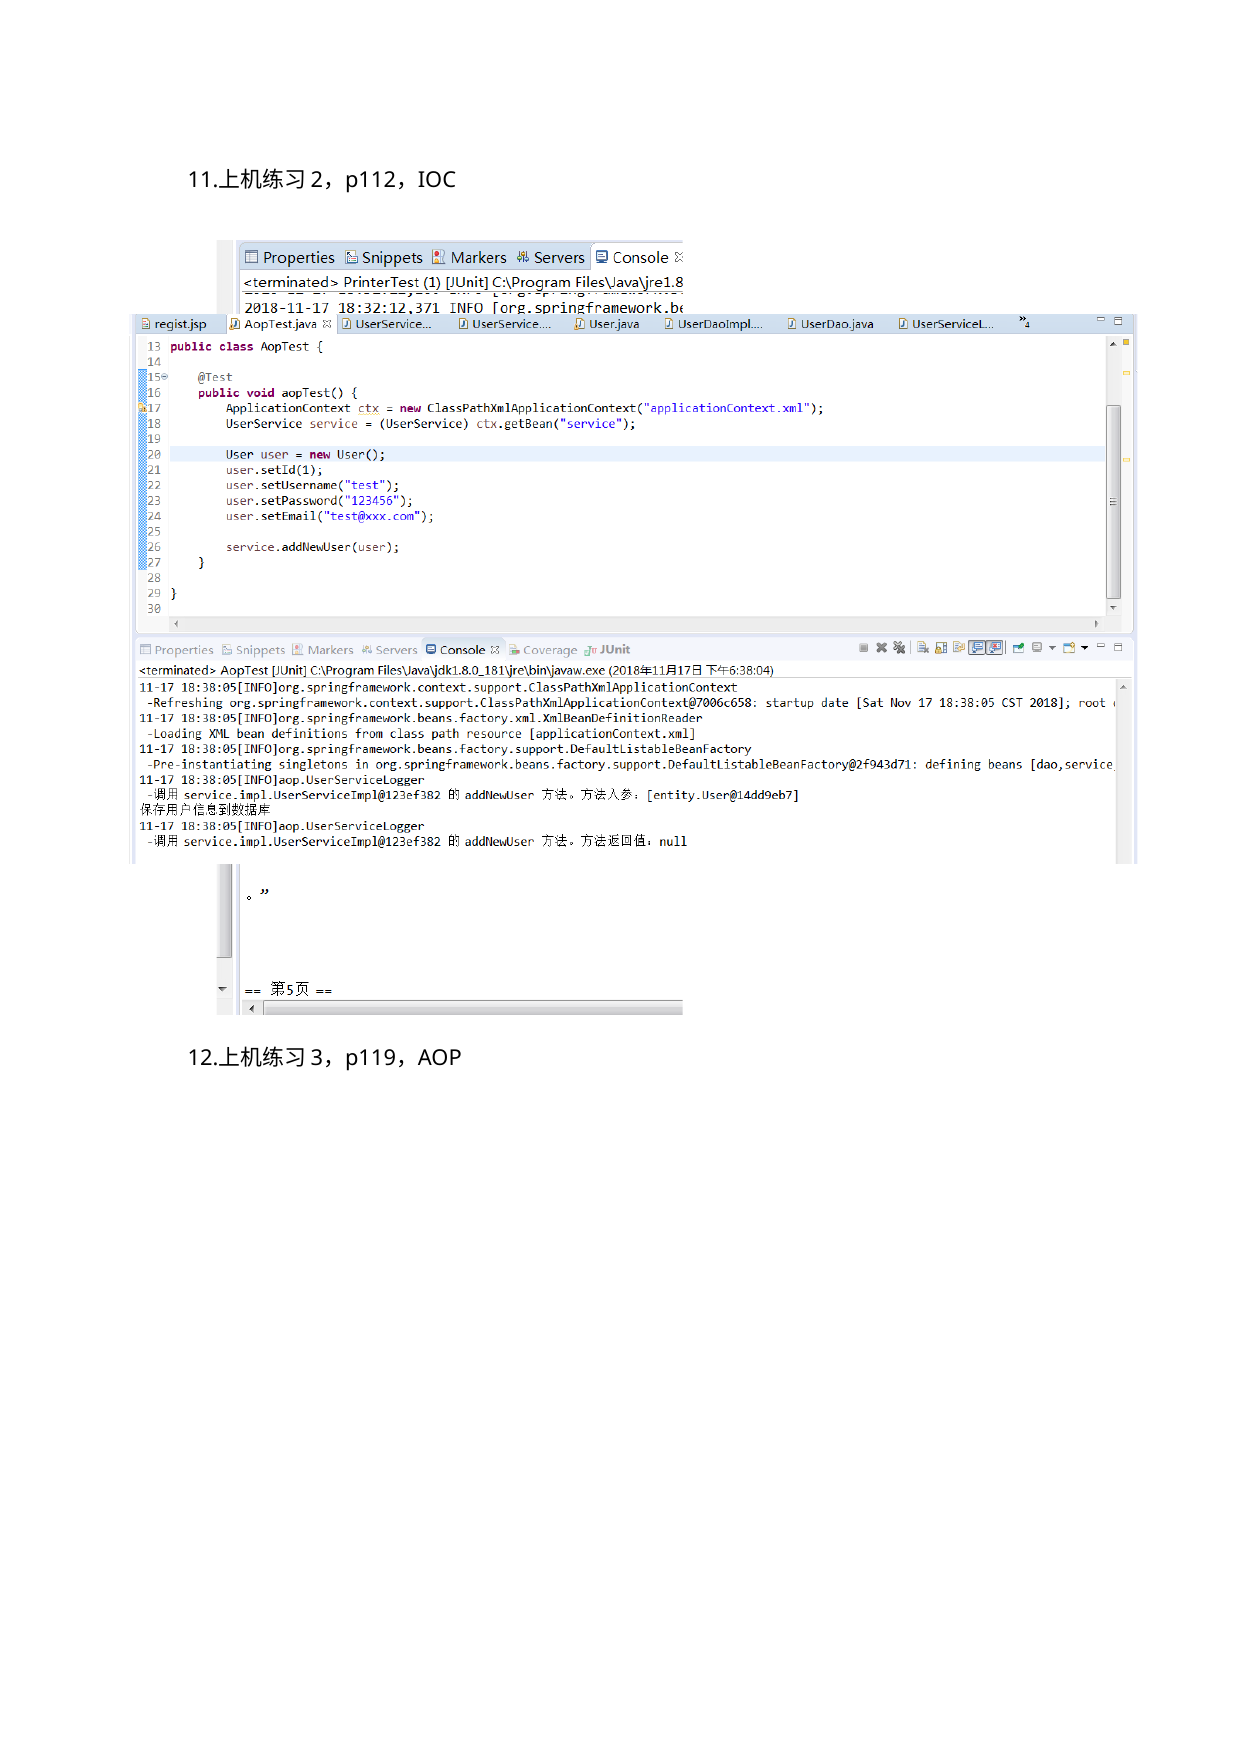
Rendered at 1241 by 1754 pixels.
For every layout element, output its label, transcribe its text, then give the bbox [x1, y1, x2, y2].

text 12.上机练习3，p119，AOP [187, 227, 1053, 314]
text 12.上机练习3，p119，AOP [187, 864, 1053, 1072]
text 11.上机练习2，p112，IOC [187, 162, 1053, 194]
picture [129, 240, 1138, 1015]
